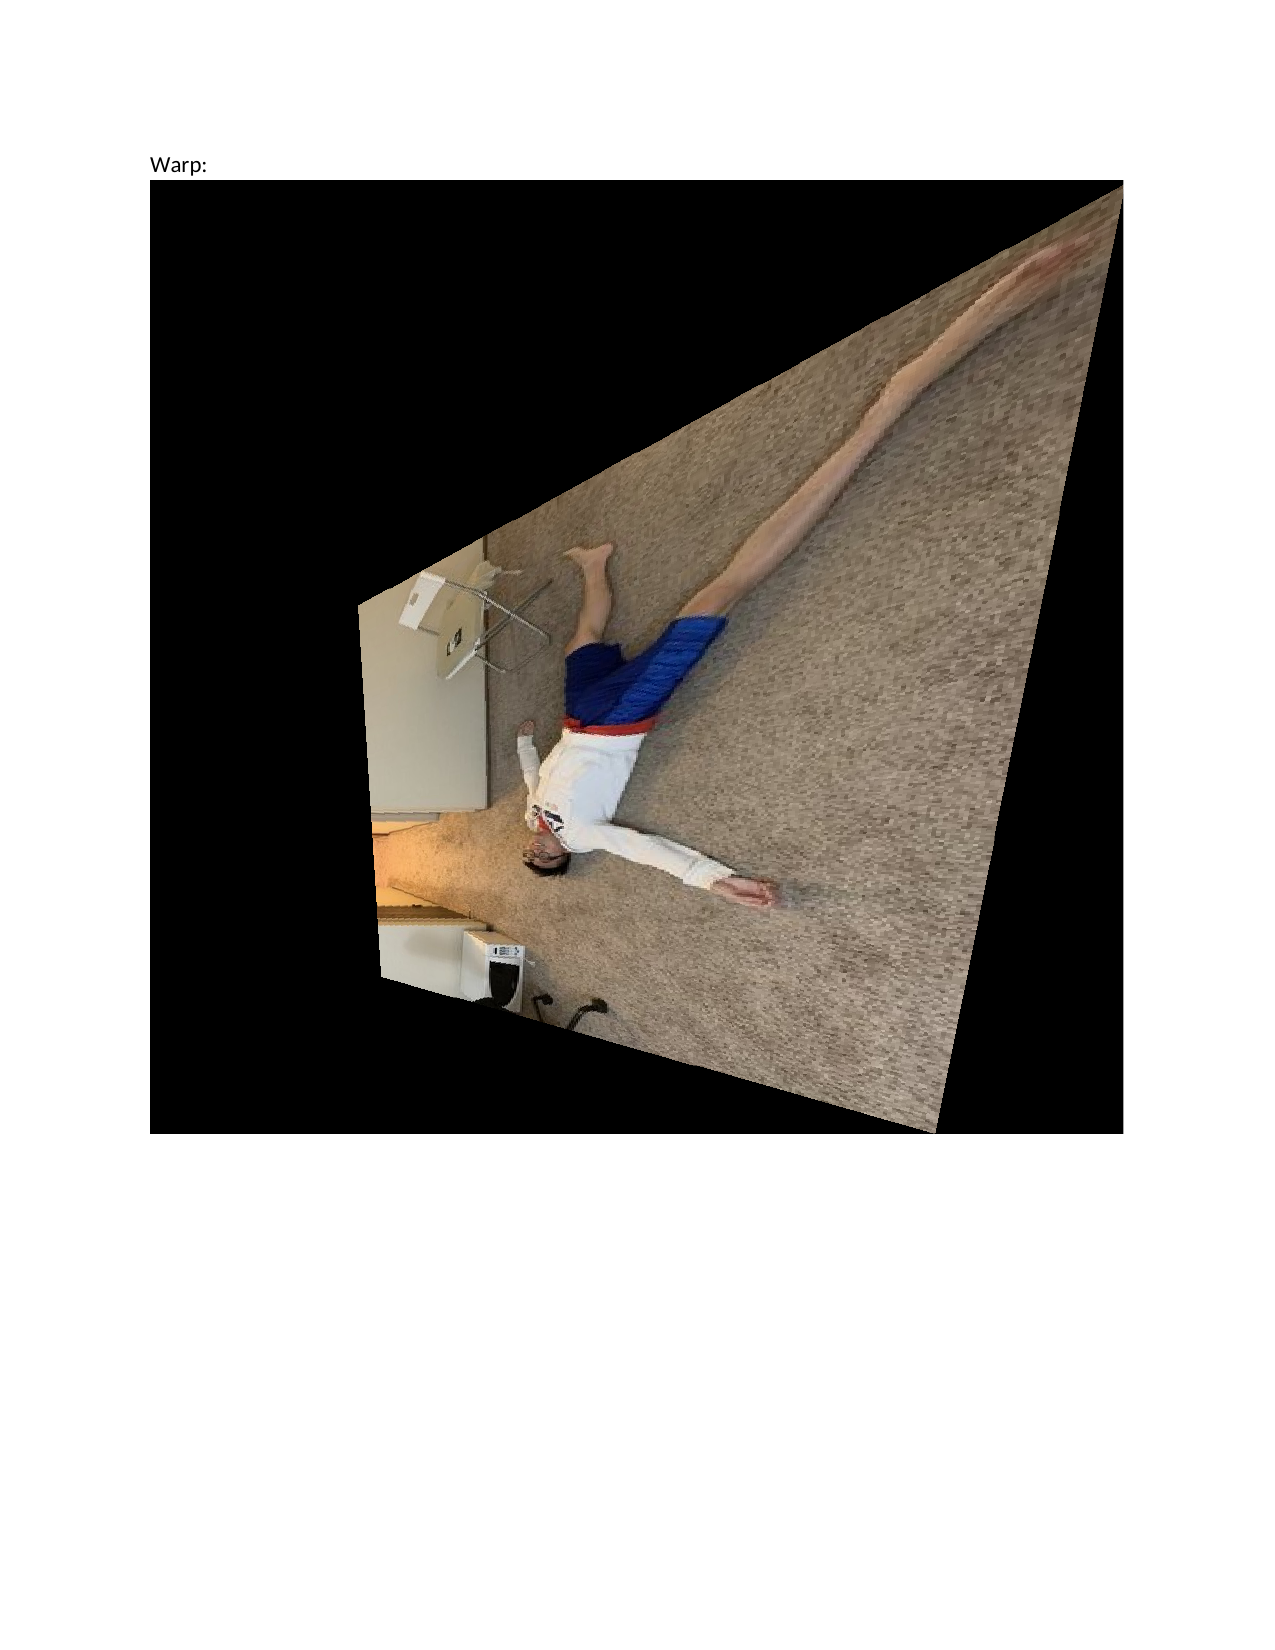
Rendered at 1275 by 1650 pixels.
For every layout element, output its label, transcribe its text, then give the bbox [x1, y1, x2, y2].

picture [150, 180, 1124, 1134]
text Warp: [150, 150, 1125, 178]
